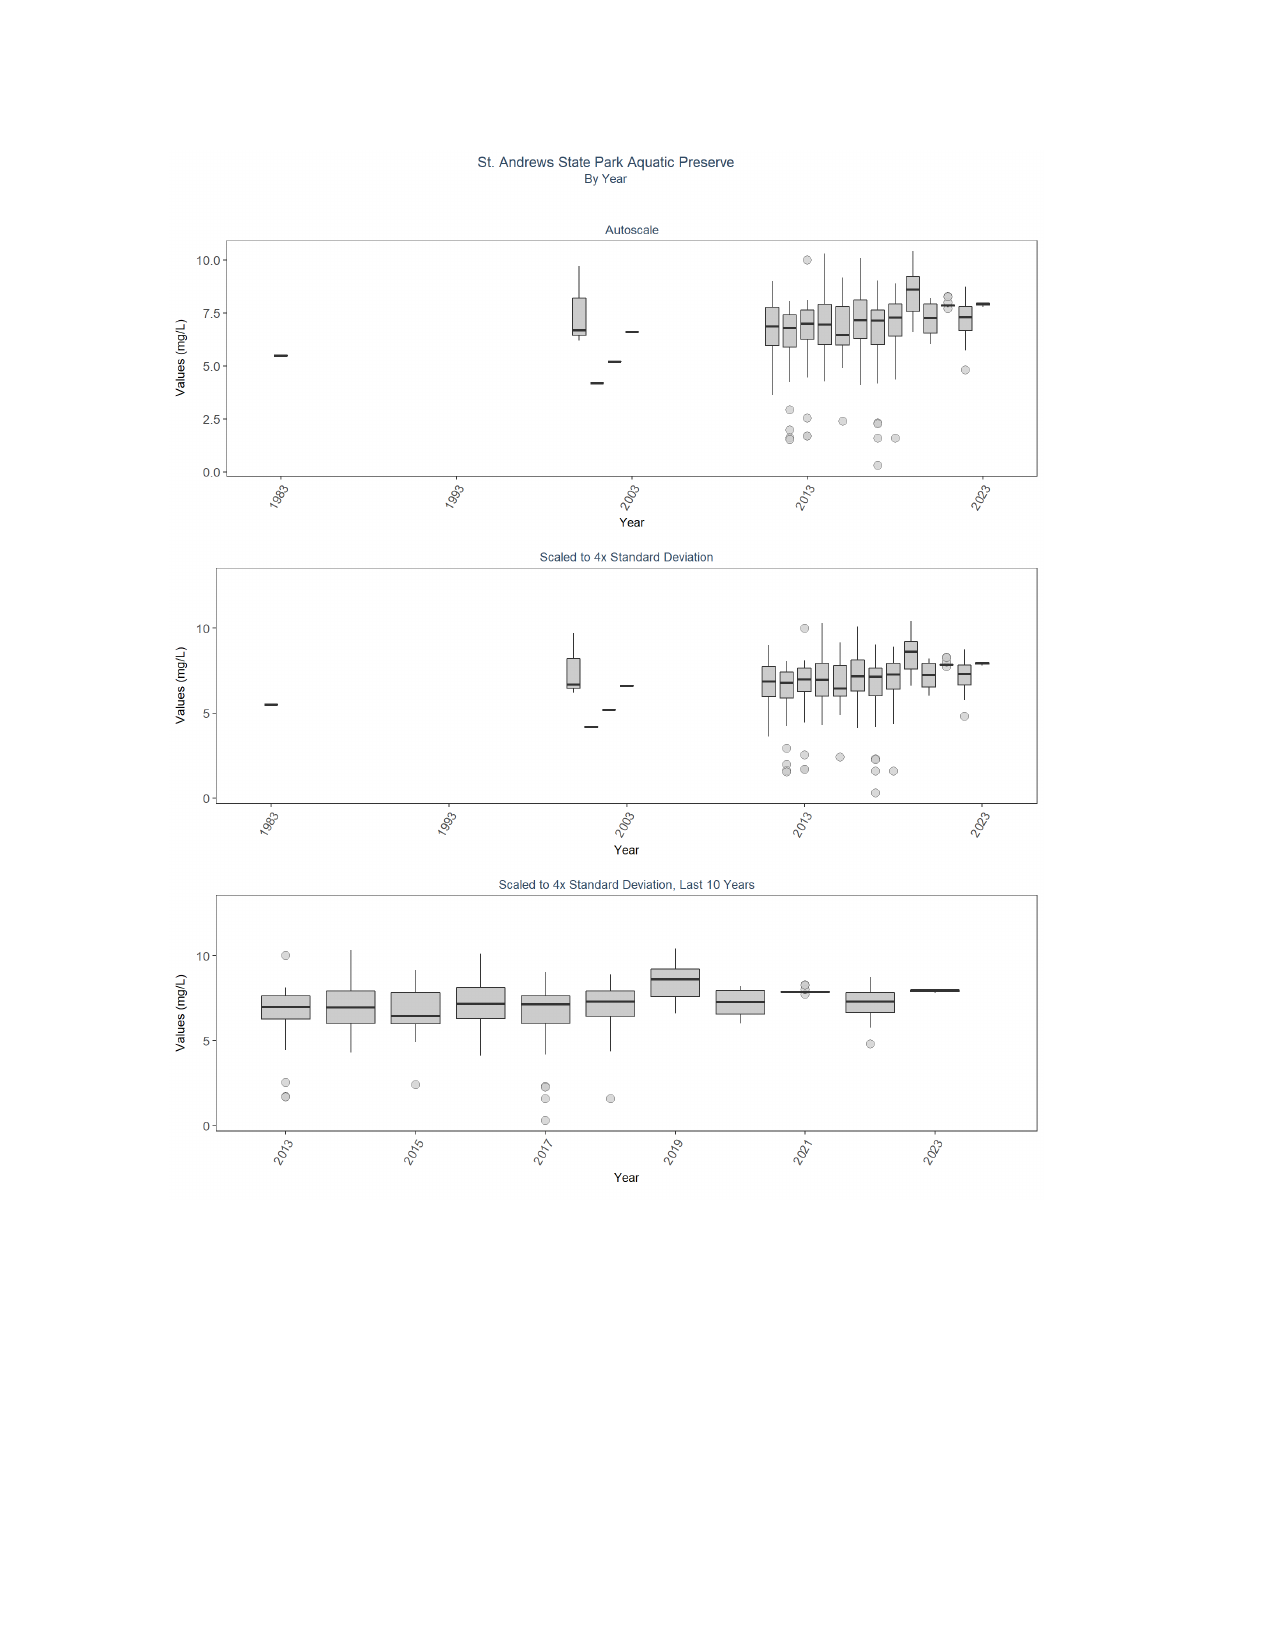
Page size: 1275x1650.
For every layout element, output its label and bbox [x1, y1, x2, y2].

picture [168, 150, 1044, 1200]
